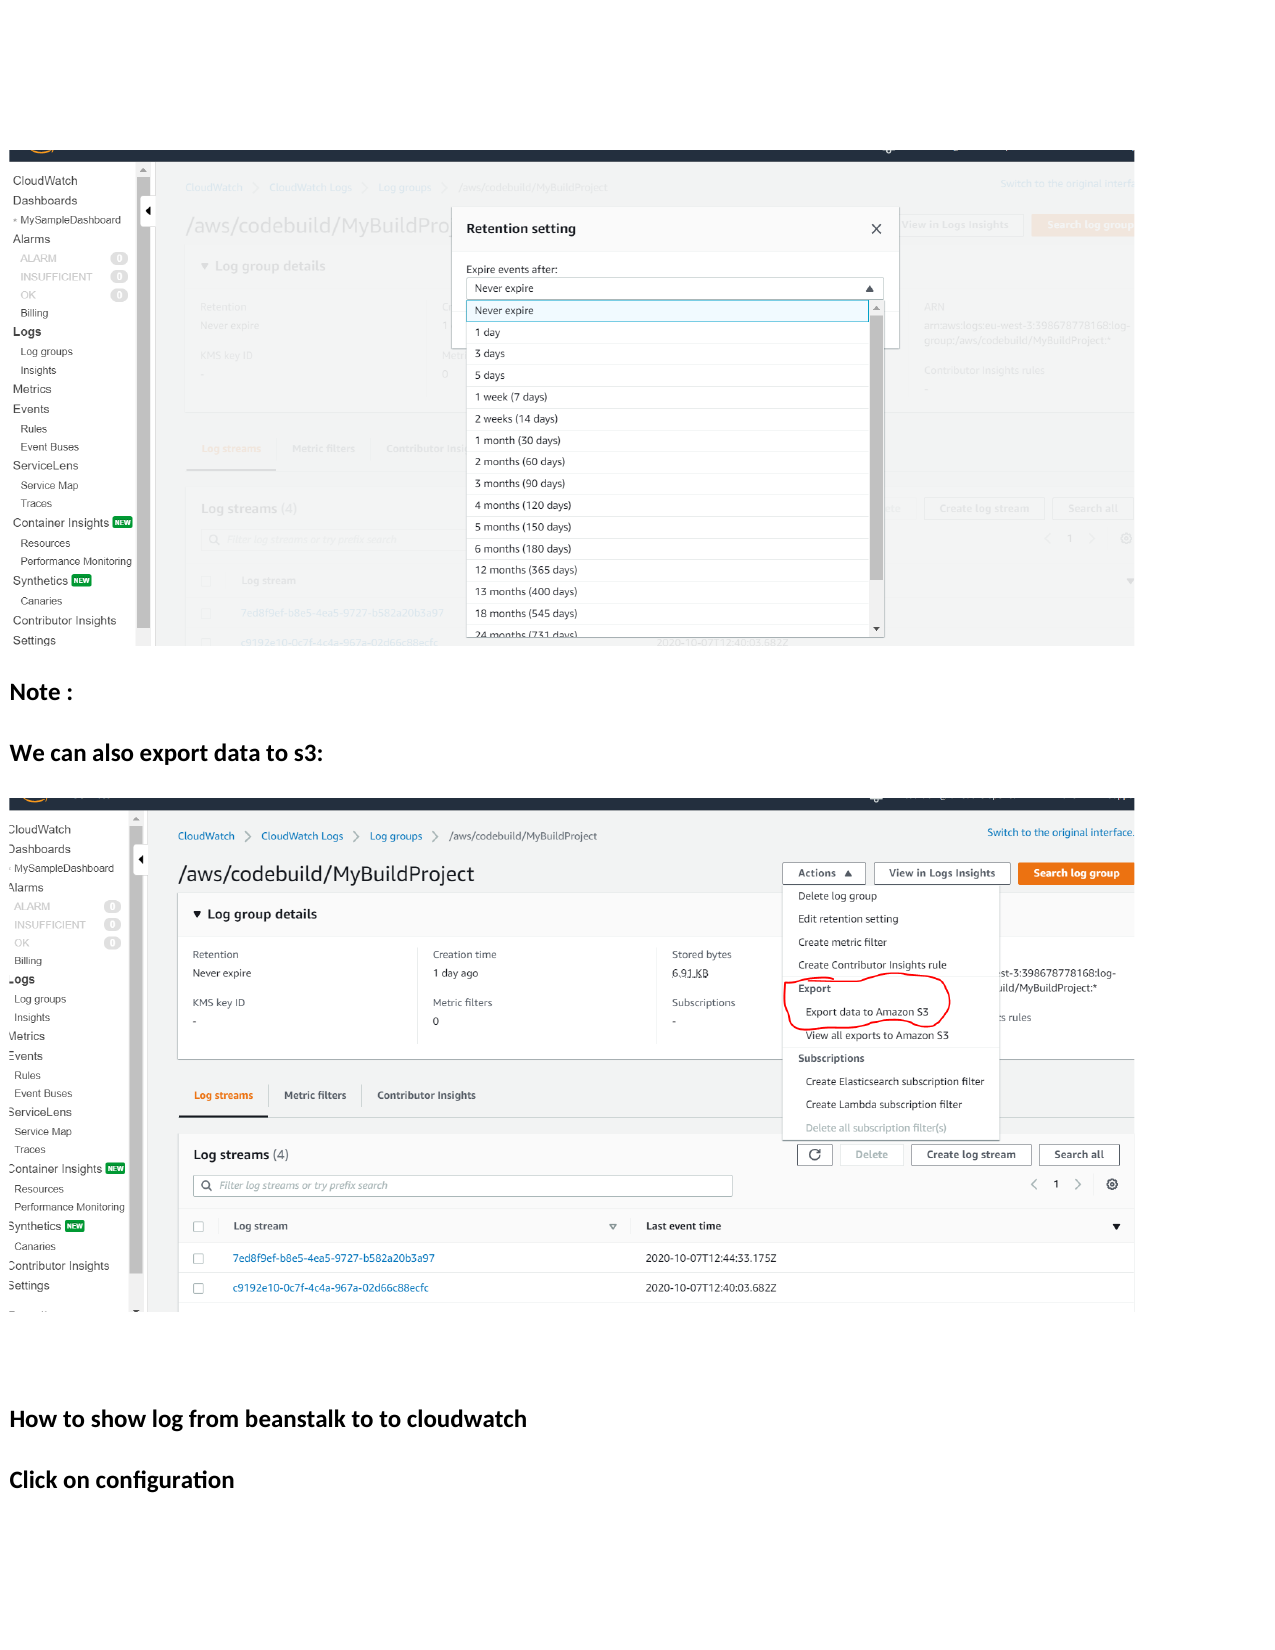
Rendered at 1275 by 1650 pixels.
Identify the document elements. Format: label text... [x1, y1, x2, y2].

picture [9, 798, 1135, 1312]
text We can also export data to s3: [9, 737, 1125, 768]
picture [9, 150, 1135, 646]
text How to show log from beanstalk to to cloudwatch [9, 1403, 1125, 1434]
text Note : [9, 676, 1125, 707]
text Click on configuration [9, 1464, 1125, 1495]
